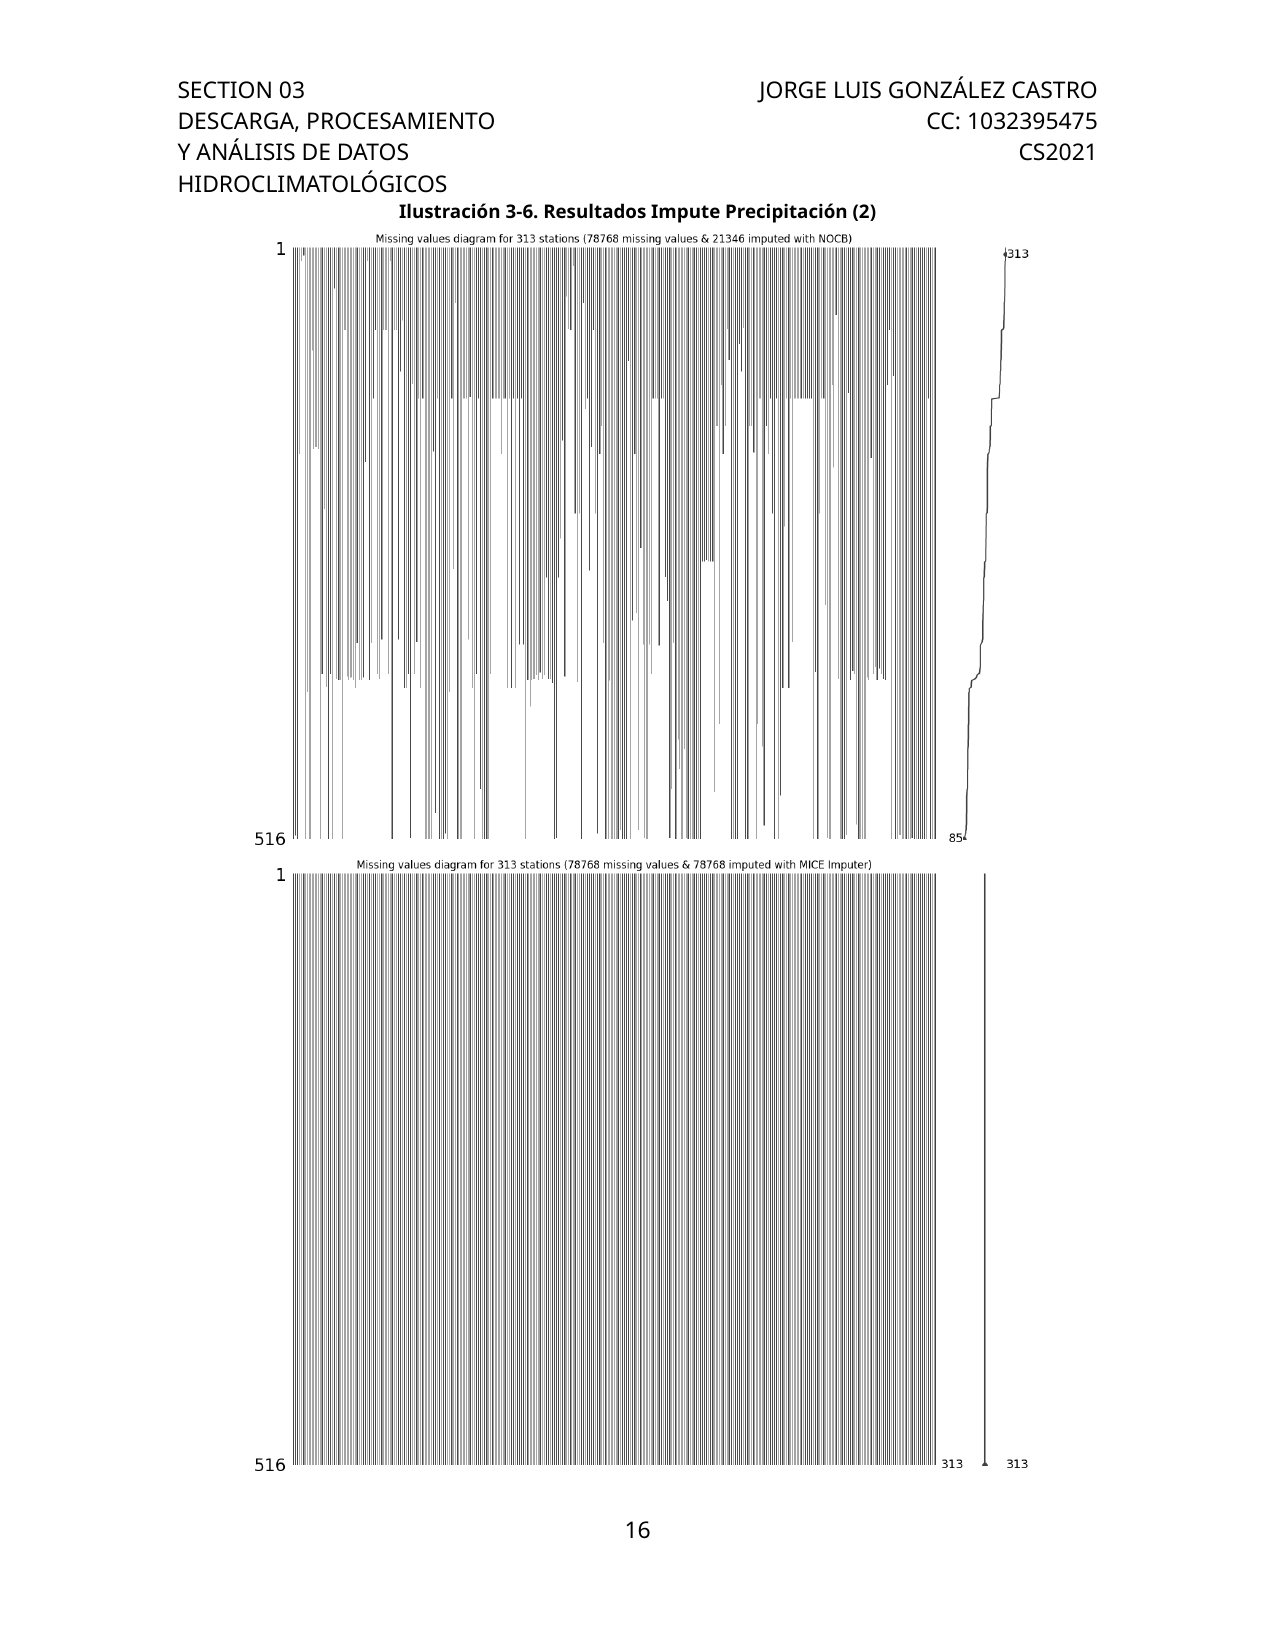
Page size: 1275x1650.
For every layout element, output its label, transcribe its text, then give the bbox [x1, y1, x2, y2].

text Ilustración 3-6. Resultados Impute Precipitación (2) [177, 199, 1098, 224]
picture [177, 224, 1098, 853]
picture [177, 855, 1098, 1477]
